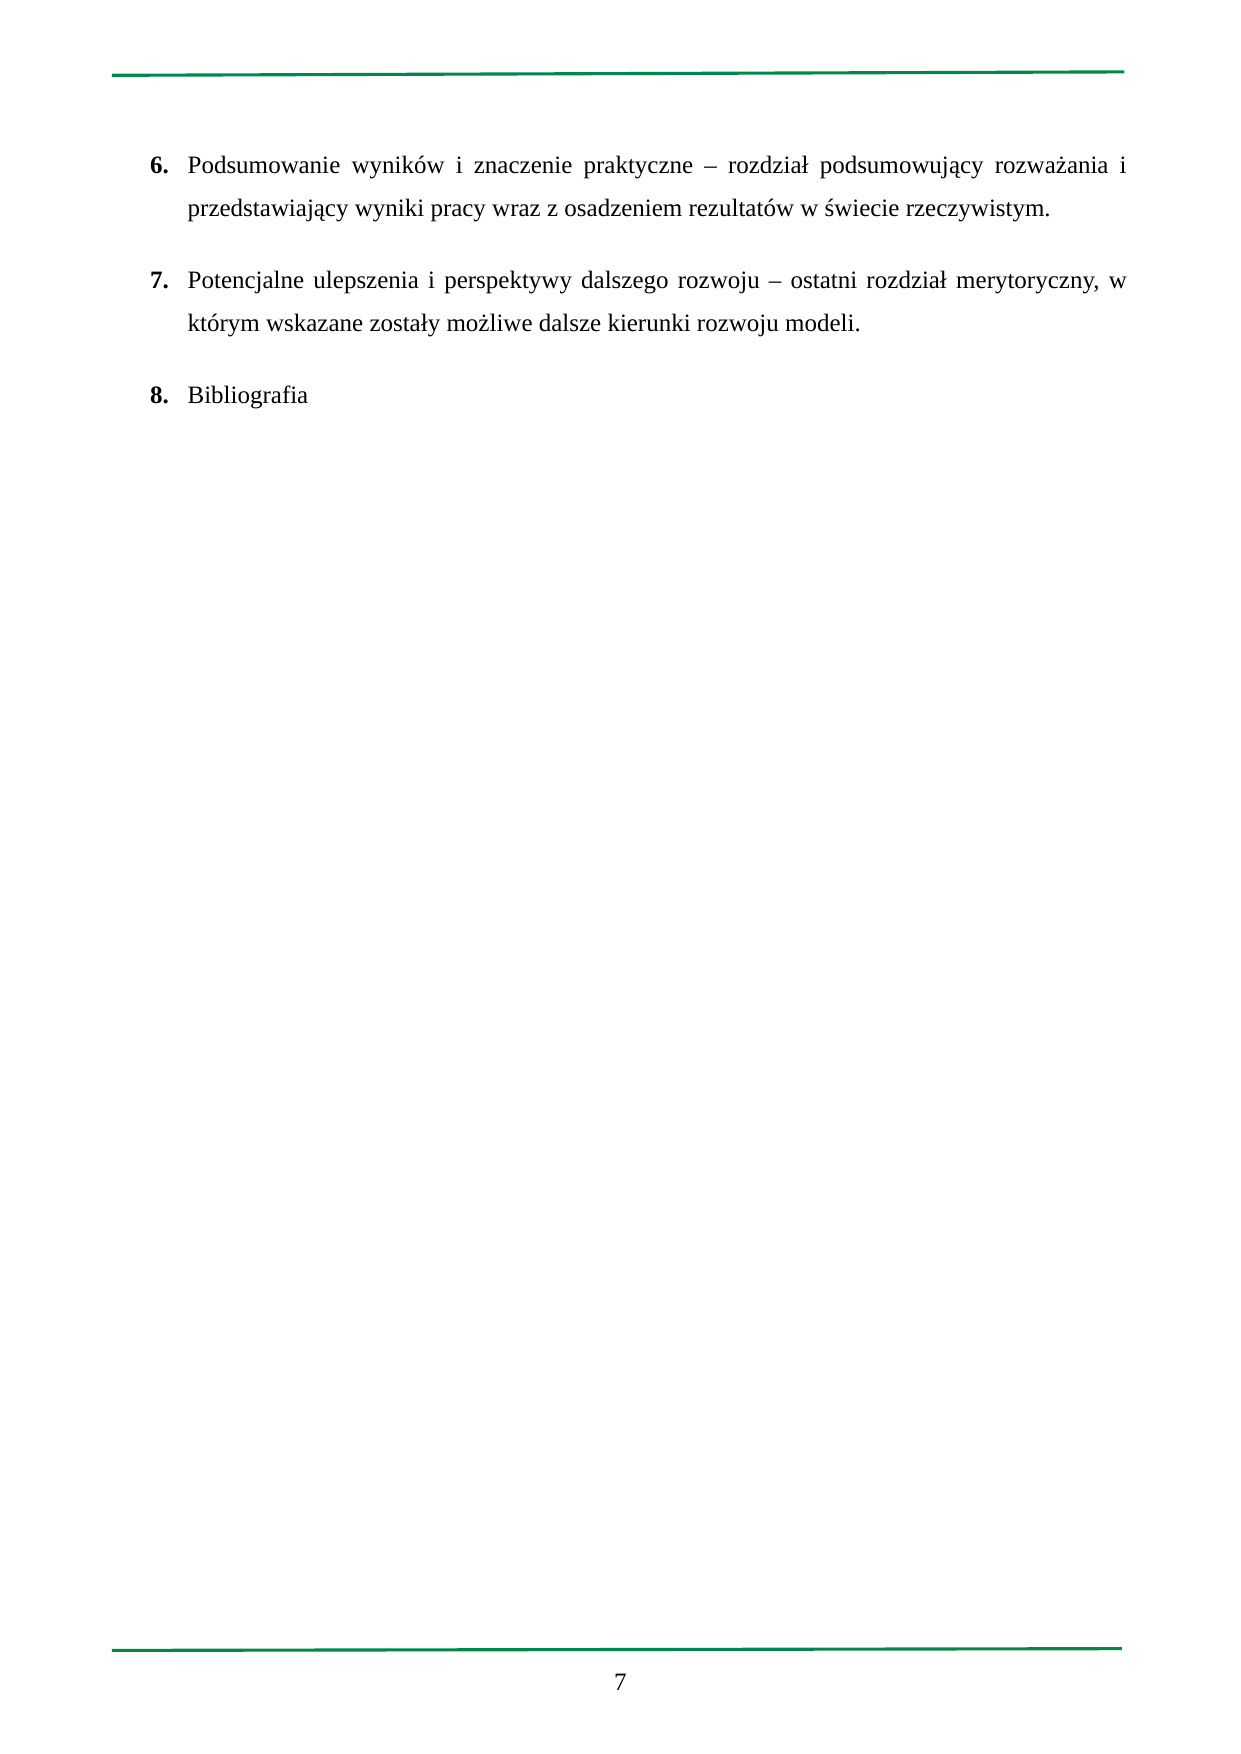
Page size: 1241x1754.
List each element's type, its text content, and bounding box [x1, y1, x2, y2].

list Podsumowanie wyników i znaczenie praktyczne – rozdział podsumowujący rozważania i przedstawiający wyniki pracy wraz z osadzeniem rezultatów w świecie rzeczywistym. [150, 150, 1128, 222]
list Potencjalne ulepszenia i perspektywy dalszego rozwoju – ostatni rozdział merytoryczny, w którym wskazane zostały możliwe dalsze kierunki rozwoju modeli. [150, 265, 1128, 337]
list Bibliografia [150, 380, 1128, 409]
